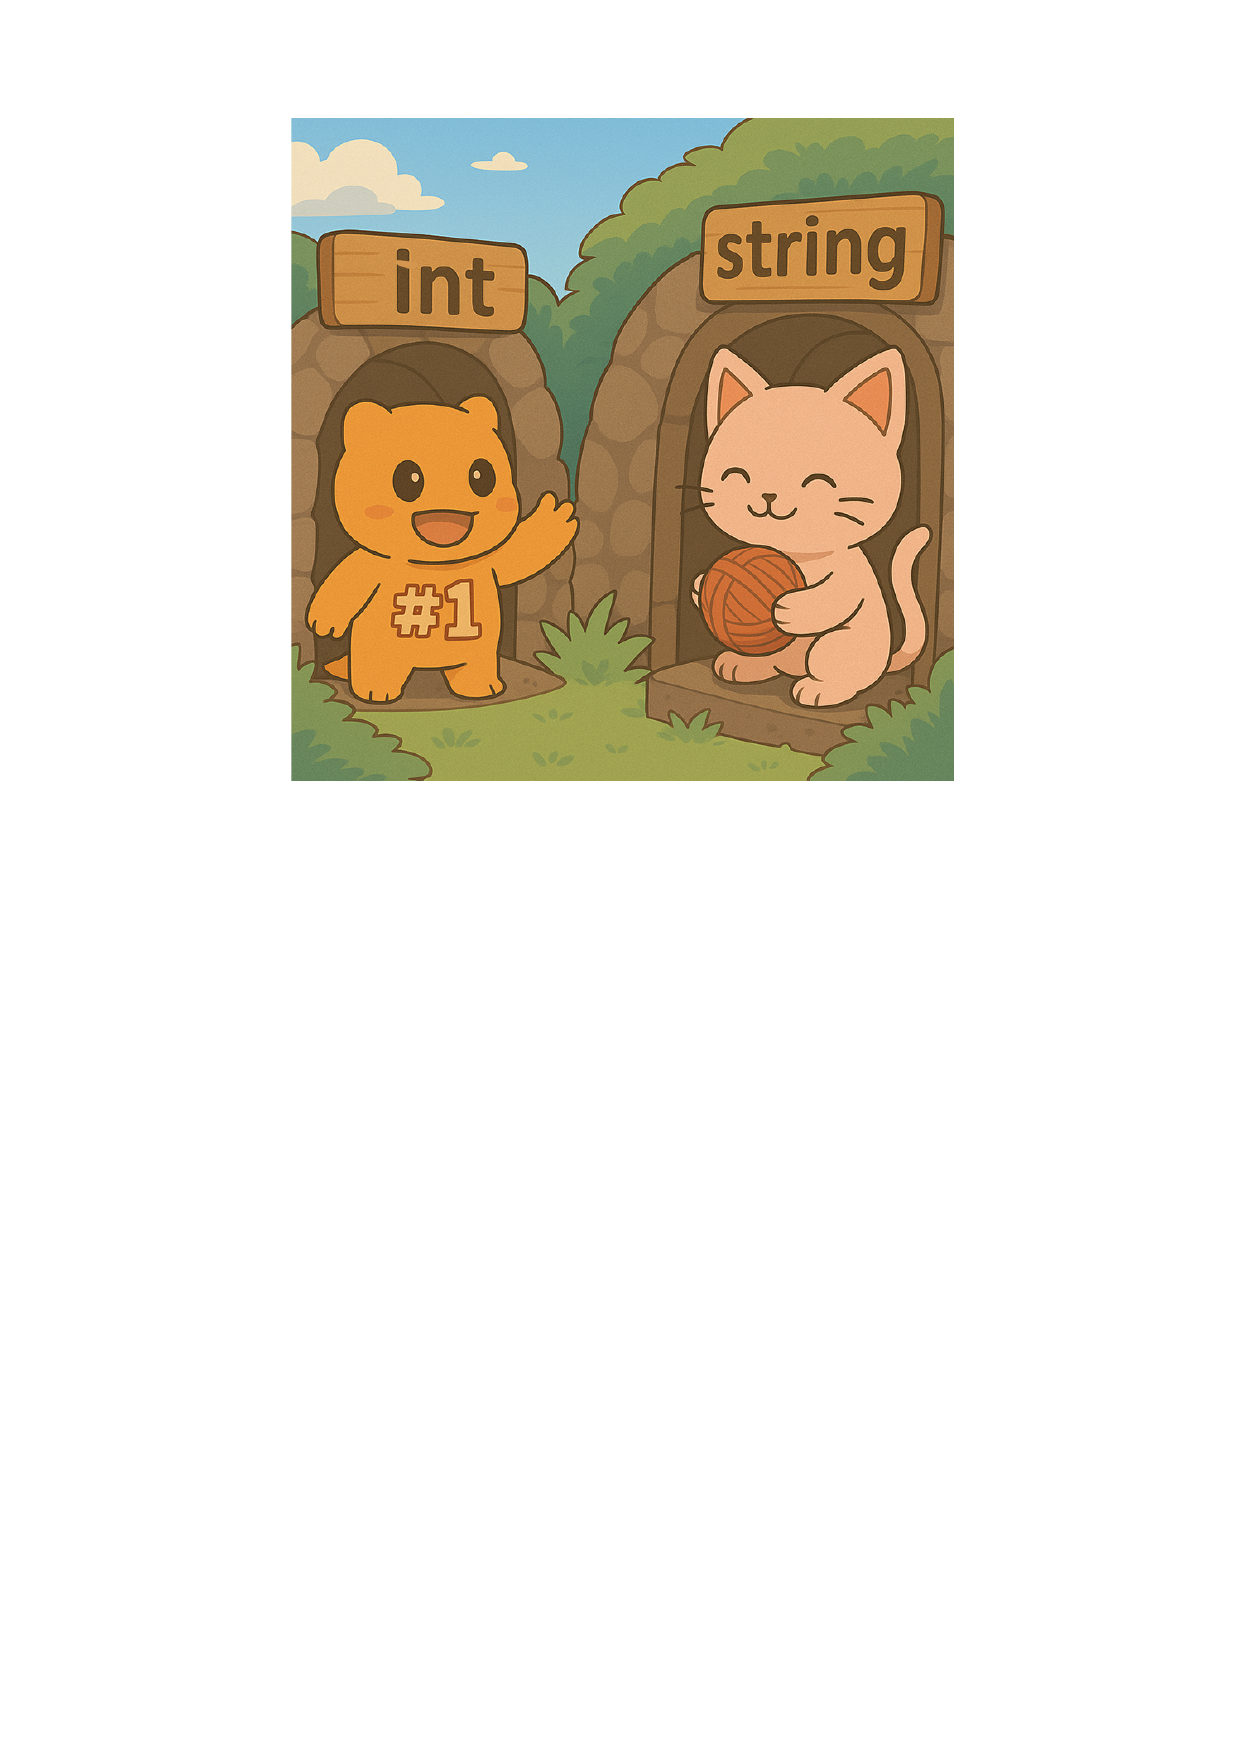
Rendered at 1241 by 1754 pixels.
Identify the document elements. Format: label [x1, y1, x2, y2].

picture [291, 118, 954, 781]
